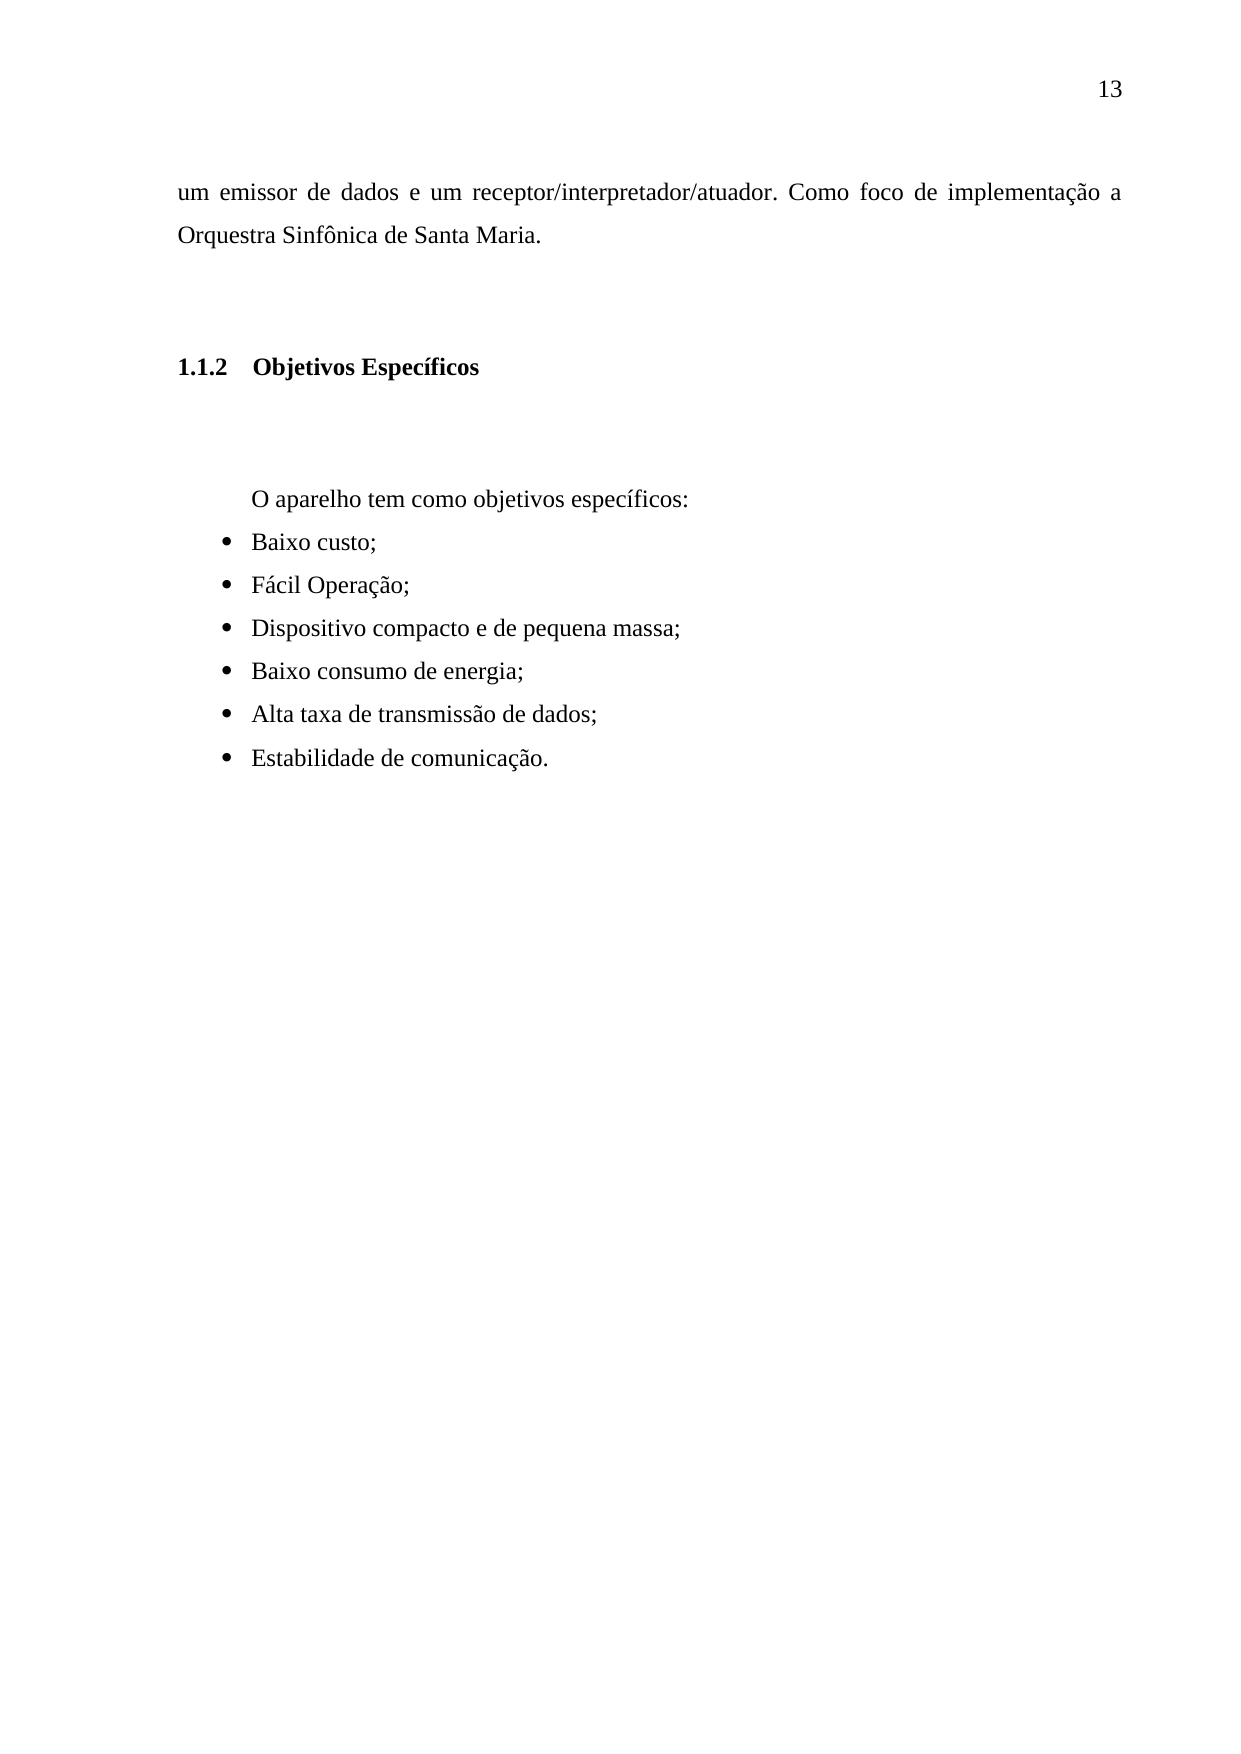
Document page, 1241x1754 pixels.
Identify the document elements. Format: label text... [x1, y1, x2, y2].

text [177, 177, 1122, 249]
list Baixo custo; [222, 527, 1122, 556]
text O aparelho tem como objetivos específicos: [177, 484, 1122, 513]
list Fácil Operação; [222, 570, 1122, 599]
list Dispositivo compacto e de pequena massa; [222, 613, 1122, 642]
list Baixo consumo de energia; [222, 656, 1122, 685]
subtitle Objetivos Específicos [177, 352, 1122, 381]
list Estabilidade de comunicação. [222, 743, 1122, 771]
list Alta taxa de transmissão de dados; [222, 699, 1122, 728]
